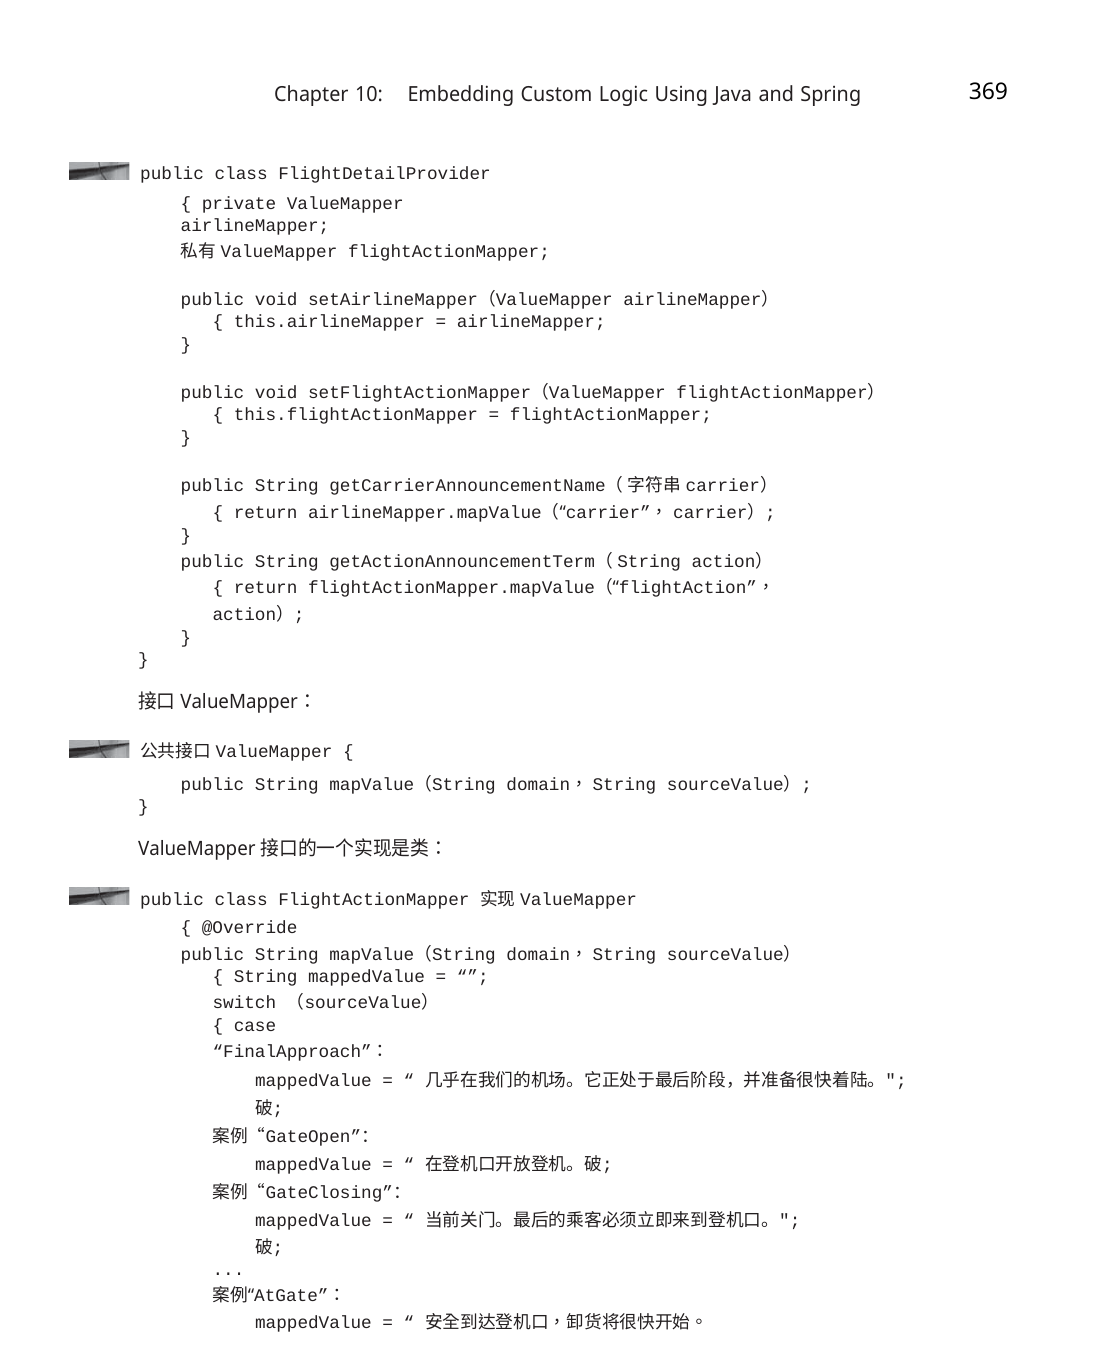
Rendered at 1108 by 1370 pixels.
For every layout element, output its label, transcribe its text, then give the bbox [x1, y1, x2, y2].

text } [138, 798, 1107, 818]
text 接口 ValueMapper： [138, 687, 1107, 714]
text } [180, 428, 1107, 448]
text mappedValue = “ 当前关门。最后的乘客必须立即来到登机口。"; [138, 1206, 948, 1232]
text 公共接口 ValueMapper { [69, 739, 1107, 770]
text } [180, 526, 1107, 546]
text 破; [255, 1234, 1107, 1259]
text mappedValue = “ 几乎在我们的机场。它正处于最后阶段，并准备很快着陆。"; [138, 1065, 958, 1091]
text } [180, 336, 1107, 356]
text 案例“GateClosing”： [212, 1178, 1107, 1204]
picture [69, 162, 130, 180]
text } [180, 628, 1107, 648]
text ... [212, 1261, 1107, 1281]
text public void setAirlineMapper（ValueMapper airlineMapper） { this.airlineMapper = airlineMapper; [180, 287, 788, 333]
text public String mapValue（String domain， String sourceValue）; [180, 772, 1107, 796]
text public class FlightDetailProvider { private ValueMapper airlineMapper; [69, 162, 544, 237]
text public class FlightActionMapper 实现 ValueMapper { @Override [69, 886, 735, 939]
text public void setFlightActionMapper（ValueMapper flightActionMapper） { this.flightActionMapper = flightActionMapper; [180, 380, 894, 426]
text } [138, 651, 1107, 671]
text public String mapValue（String domain， String sourceValue） { String mappedValue = “”; [180, 941, 809, 987]
text switch （sourceValue） { case “FinalApproach”： [212, 989, 448, 1063]
picture [69, 740, 130, 758]
text public String getCarrierAnnouncementName（ 字符串 carrier） { return airlineMapper.mapValue（“carrier”， carrier）; [180, 472, 809, 523]
text 私有 ValueMapper flightActionMapper; [180, 239, 1107, 263]
text ValueMapper 接口的一个实现是类： [138, 834, 1107, 862]
text 案例“GateOpen”： [212, 1122, 1107, 1147]
text mappedValue = “ 安全到达登机口，卸货将很快开始。 [138, 1309, 948, 1333]
text mappedValue = “ 在登机口开放登机。破; [255, 1149, 777, 1175]
text 破; [255, 1094, 1107, 1120]
text public String getActionAnnouncementTerm（ String action） { return flightActionMapper.mapValue（“flightAction”， action）; [180, 548, 844, 626]
picture [69, 887, 130, 905]
text 案例“AtGate”： [212, 1283, 1107, 1307]
